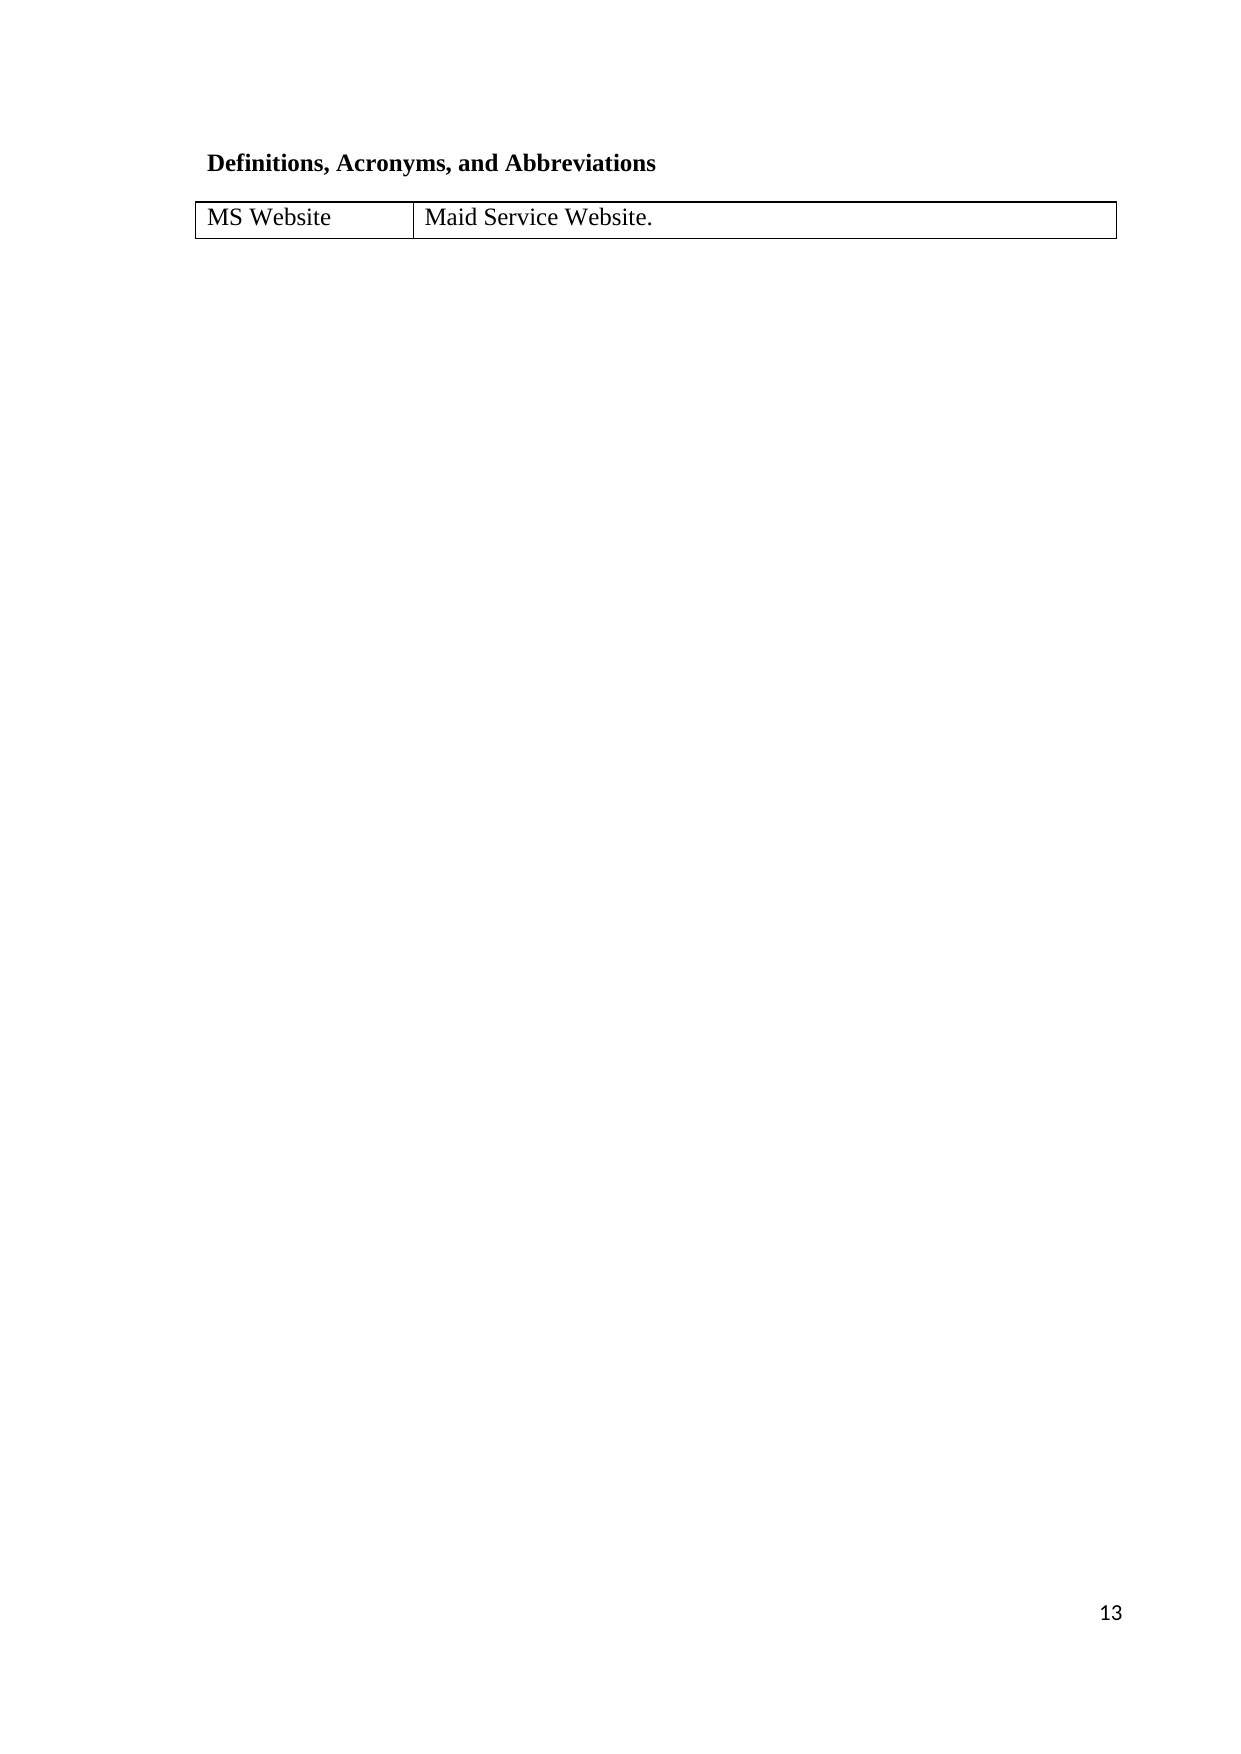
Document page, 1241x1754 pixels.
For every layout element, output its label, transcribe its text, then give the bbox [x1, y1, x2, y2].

table_header MS Website [196, 203, 413, 238]
subtitle Definitions, Acronyms, and Abbreviations [207, 148, 1122, 176]
table_header Maid Service Website. [414, 203, 1116, 238]
